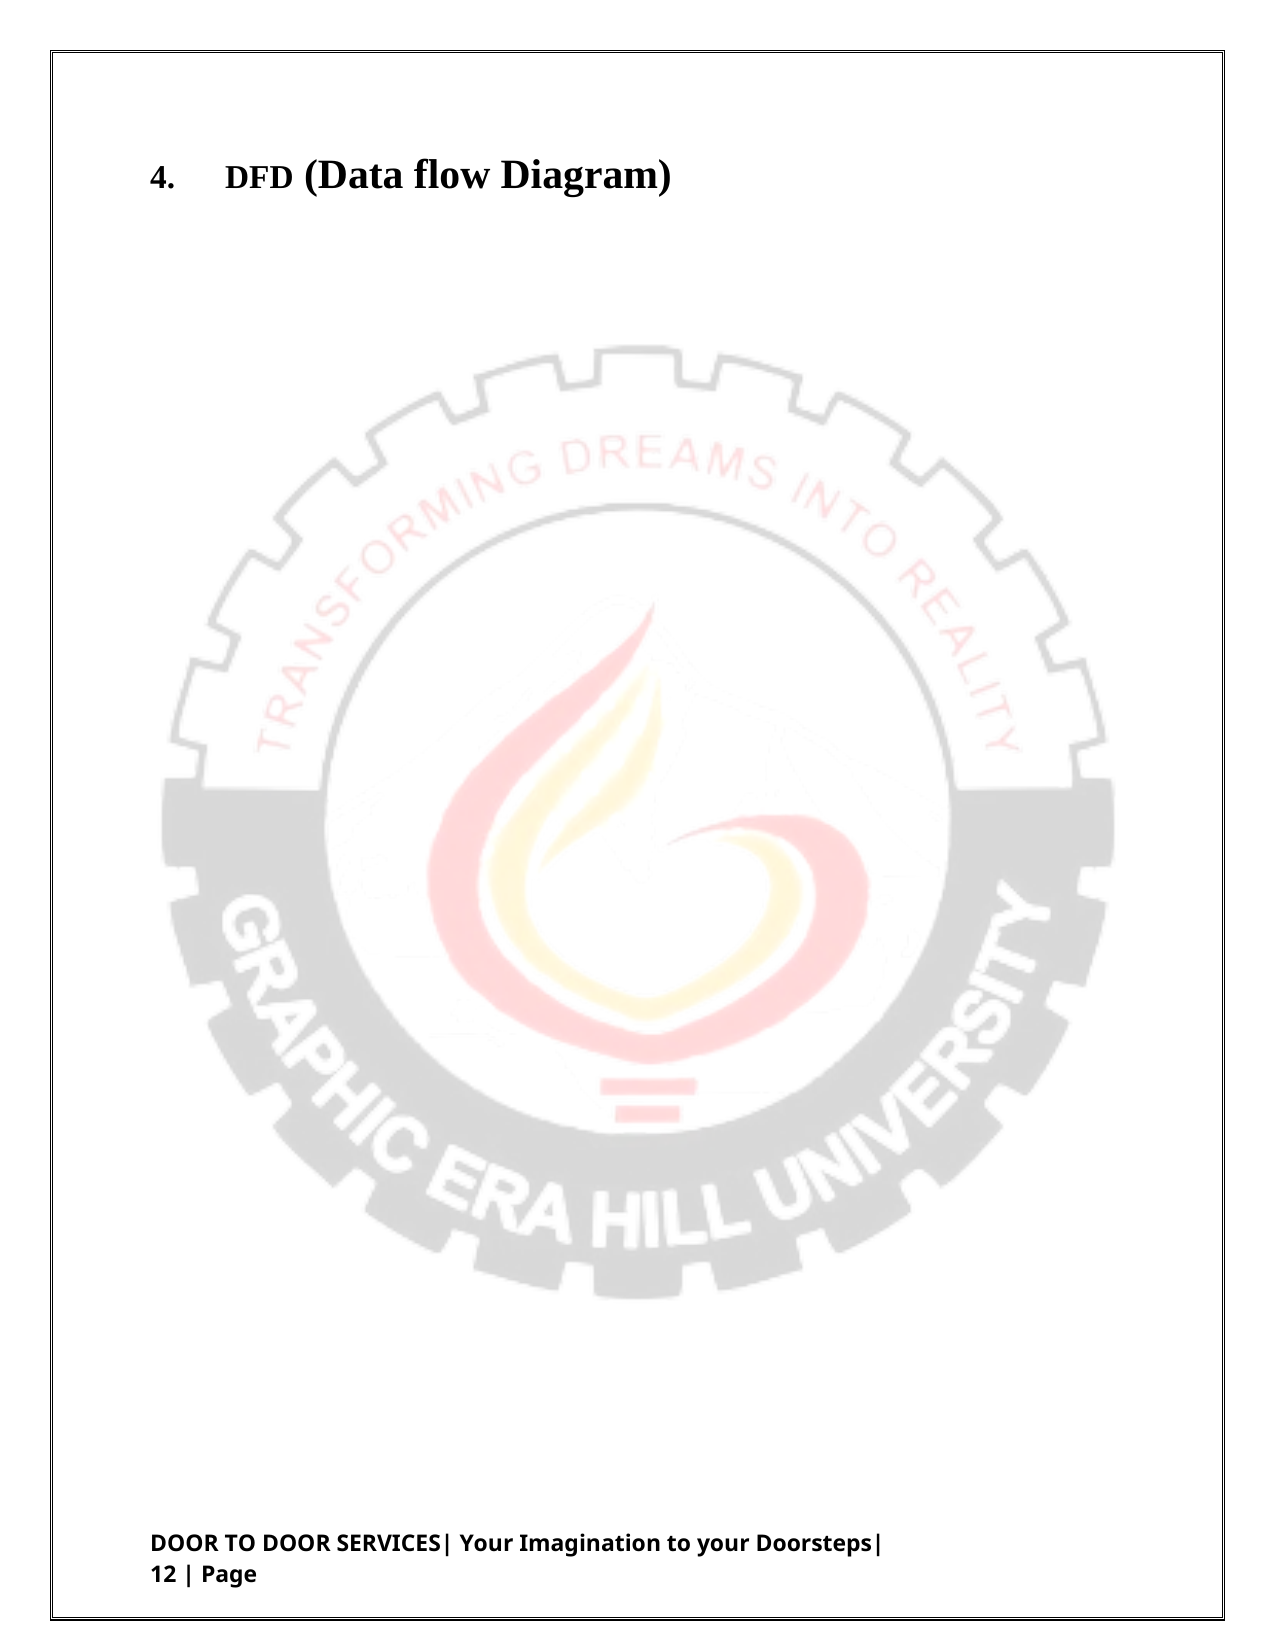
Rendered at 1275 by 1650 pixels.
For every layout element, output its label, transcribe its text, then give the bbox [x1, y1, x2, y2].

text 4. DFD (Data flow Diagram) [150, 150, 1125, 198]
